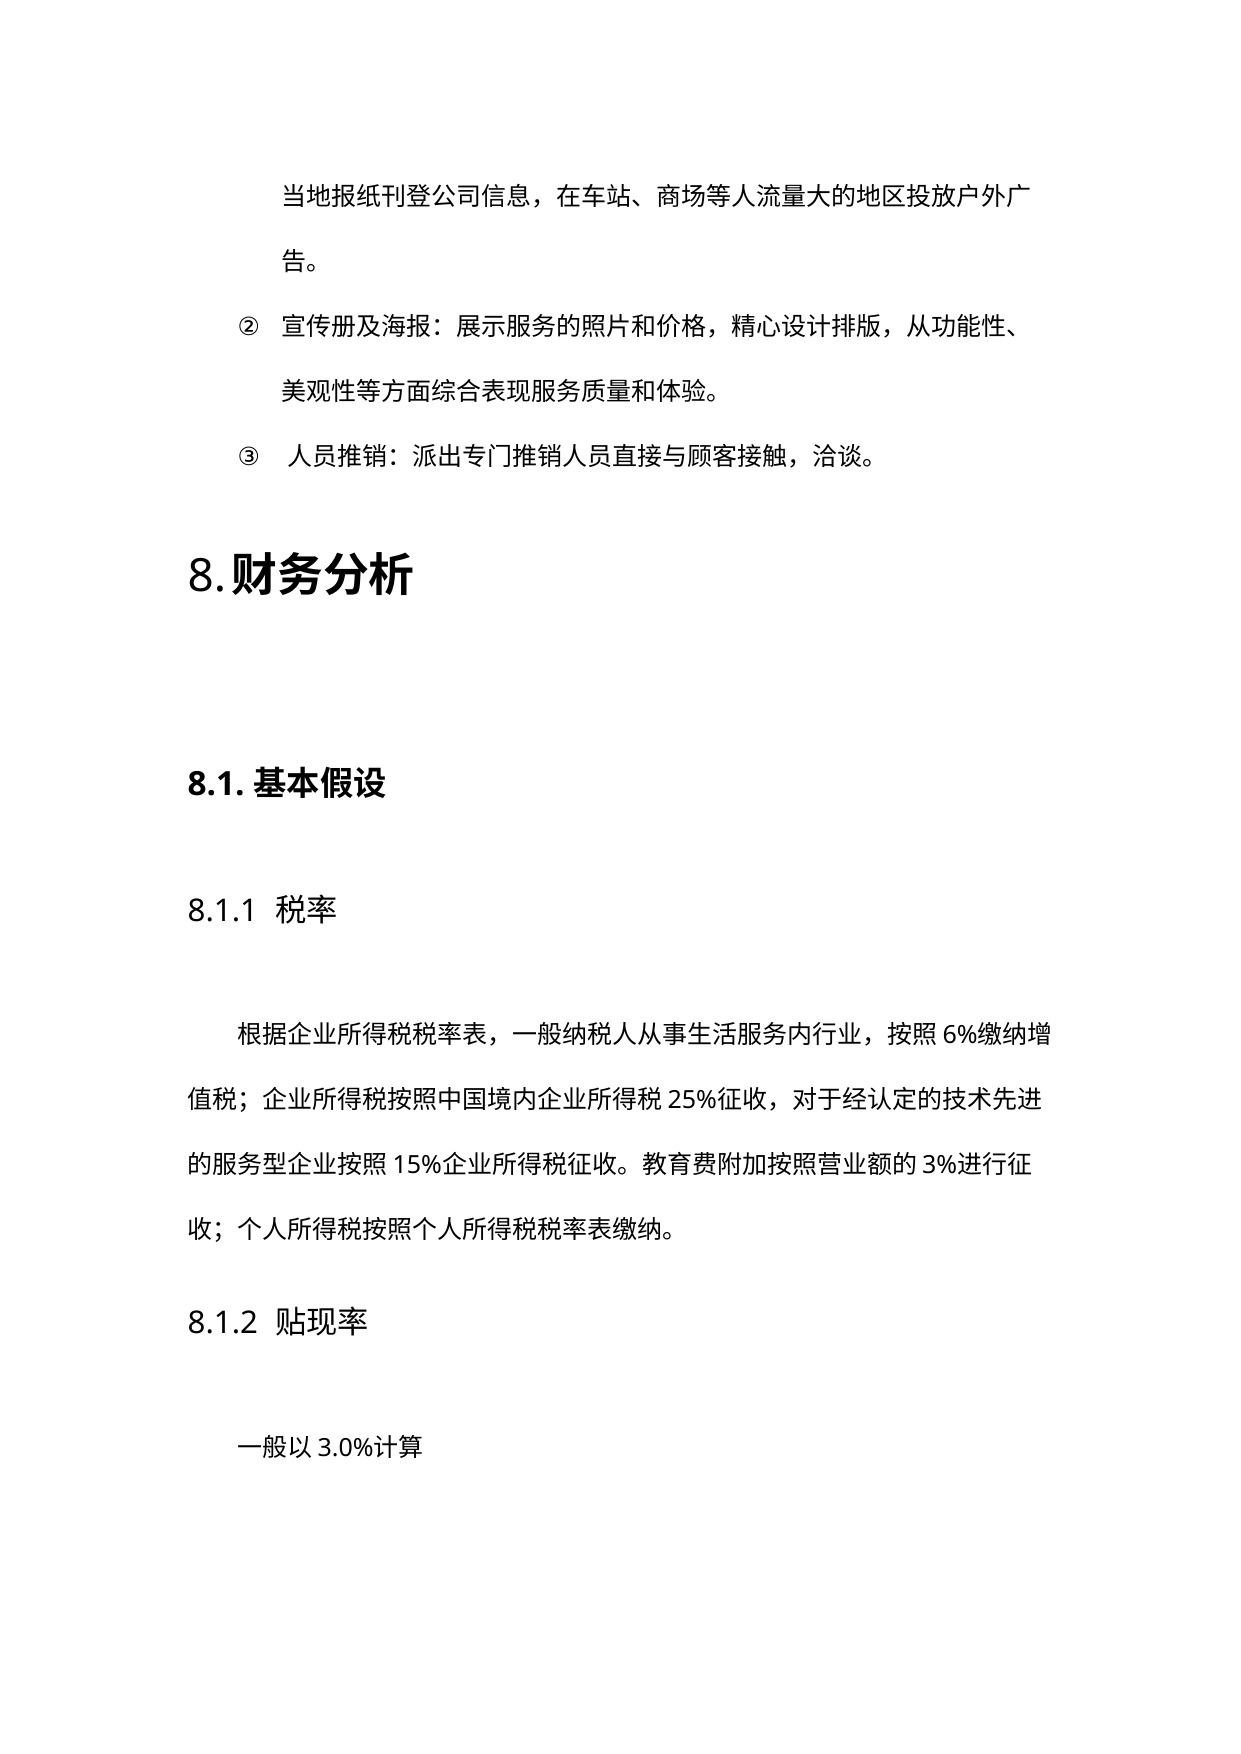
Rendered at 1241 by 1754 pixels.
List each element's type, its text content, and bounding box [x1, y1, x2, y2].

list 宣传册及海报：展示服务的照片和价格，精心设计排版，从功能性、美观性等方面综合表现服务质量和体验。 [237, 292, 1053, 422]
subtitle 贴现率 [187, 1288, 1053, 1353]
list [237, 162, 1053, 292]
subtitle 税率 [187, 875, 1053, 940]
subtitle 基本假设 [187, 748, 1053, 813]
subtitle 财务分析 [187, 522, 1053, 620]
text 根据企业所得税税率表，一般纳税人从事生活服务内行业，按照6%缴纳增值税；企业所得税按照中国境内企业所得税25%征收，对于经认定的技术先进的服务型企业按照15%企业所得税征收。教育费附加按照营业额的3%进行征收；个人所得税按照个人所得税税率表缴纳。 [187, 1001, 1053, 1261]
list 人员推销：派出专门推销人员直接与顾客接触，洽谈。 [237, 422, 1053, 487]
text 一般以3.0%计算 [187, 1413, 1053, 1478]
